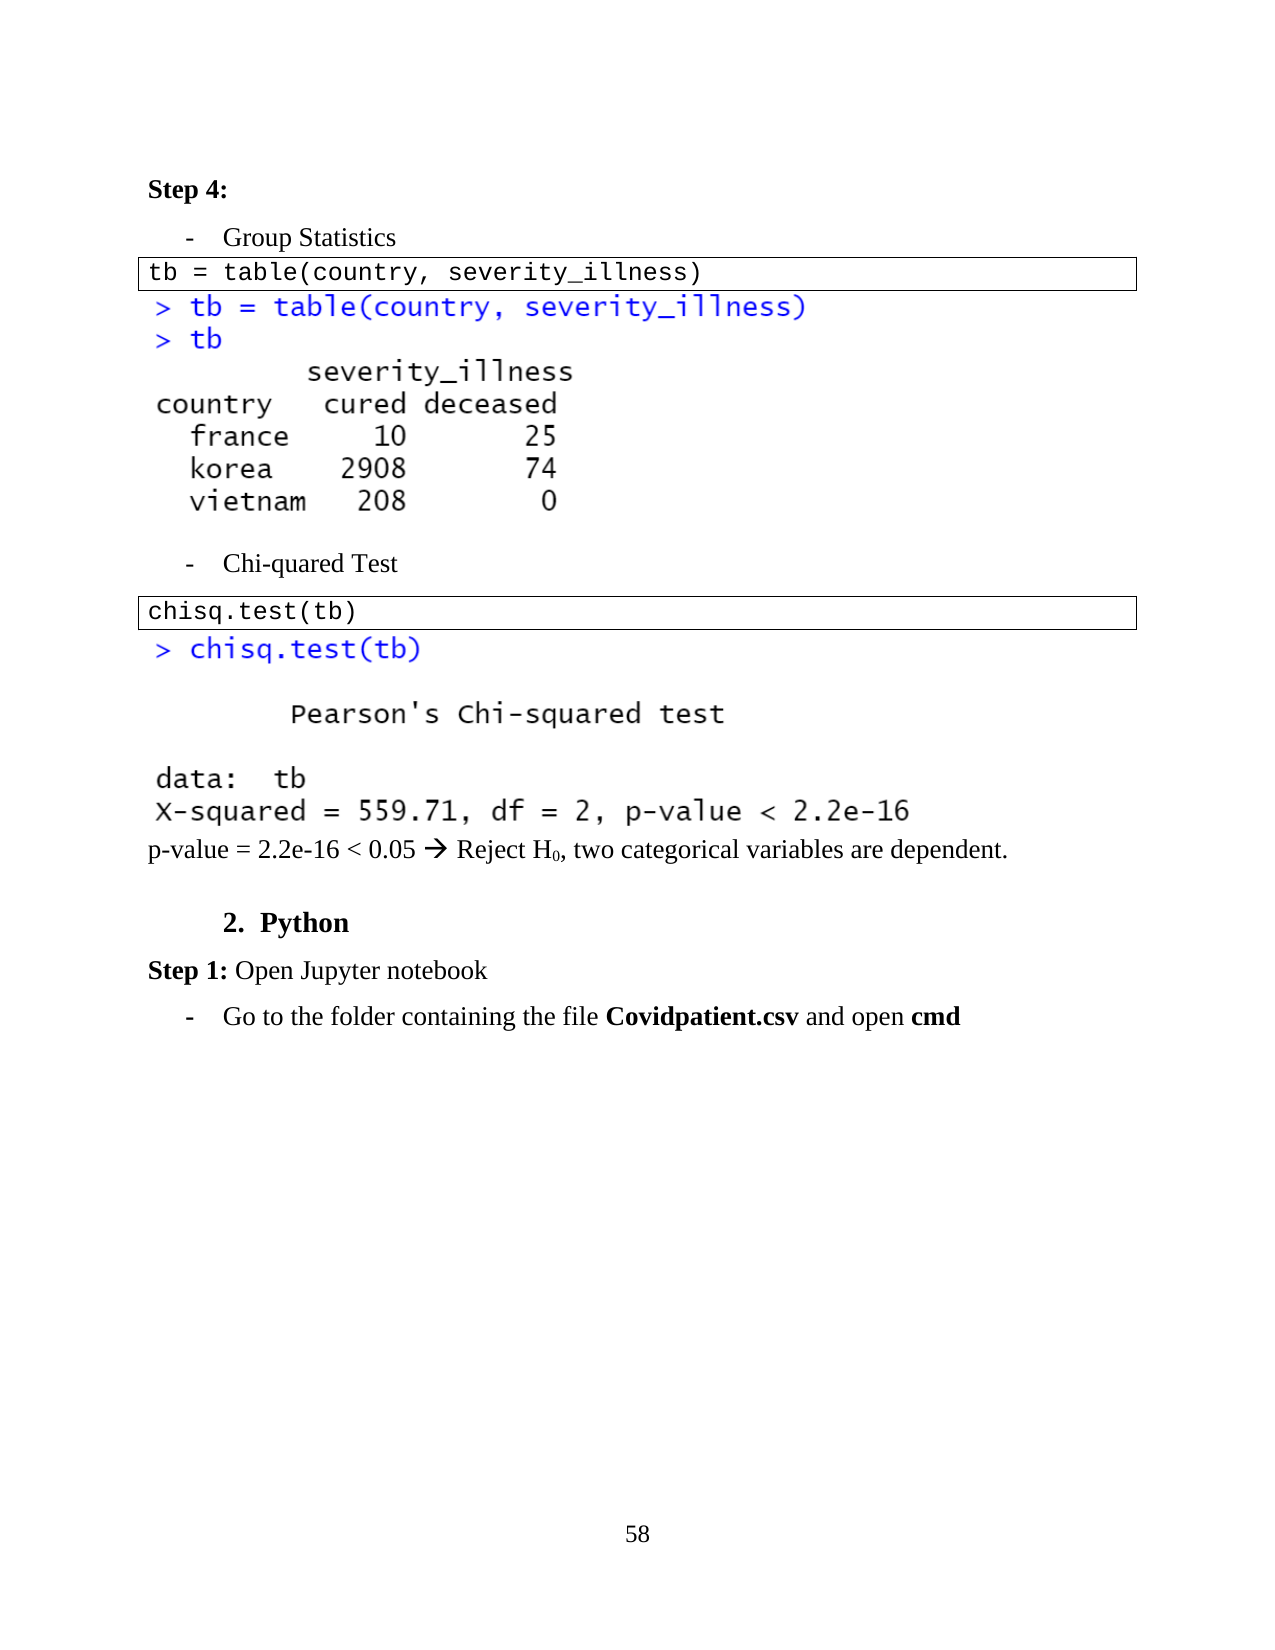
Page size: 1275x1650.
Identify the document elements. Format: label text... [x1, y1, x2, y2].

picture [147, 291, 879, 519]
text Step 4: [148, 173, 1127, 204]
text Step 1: Open Jupyter notebook [148, 954, 1127, 985]
text chisq.test(tb) [139, 597, 1136, 629]
text p-value = 2.2e-16 < 0.05 Reject H0, two categorical variables are dependent. [148, 834, 1127, 865]
list Group Statistics [185, 221, 1127, 252]
text tb = table(country, severity_illness) [139, 258, 1136, 290]
text Python [223, 906, 1127, 939]
picture [147, 630, 962, 830]
list Chi-quared Test [185, 548, 1127, 579]
list Go to the folder containing the file Covidpatient.csv and open cmd [185, 1001, 1127, 1032]
